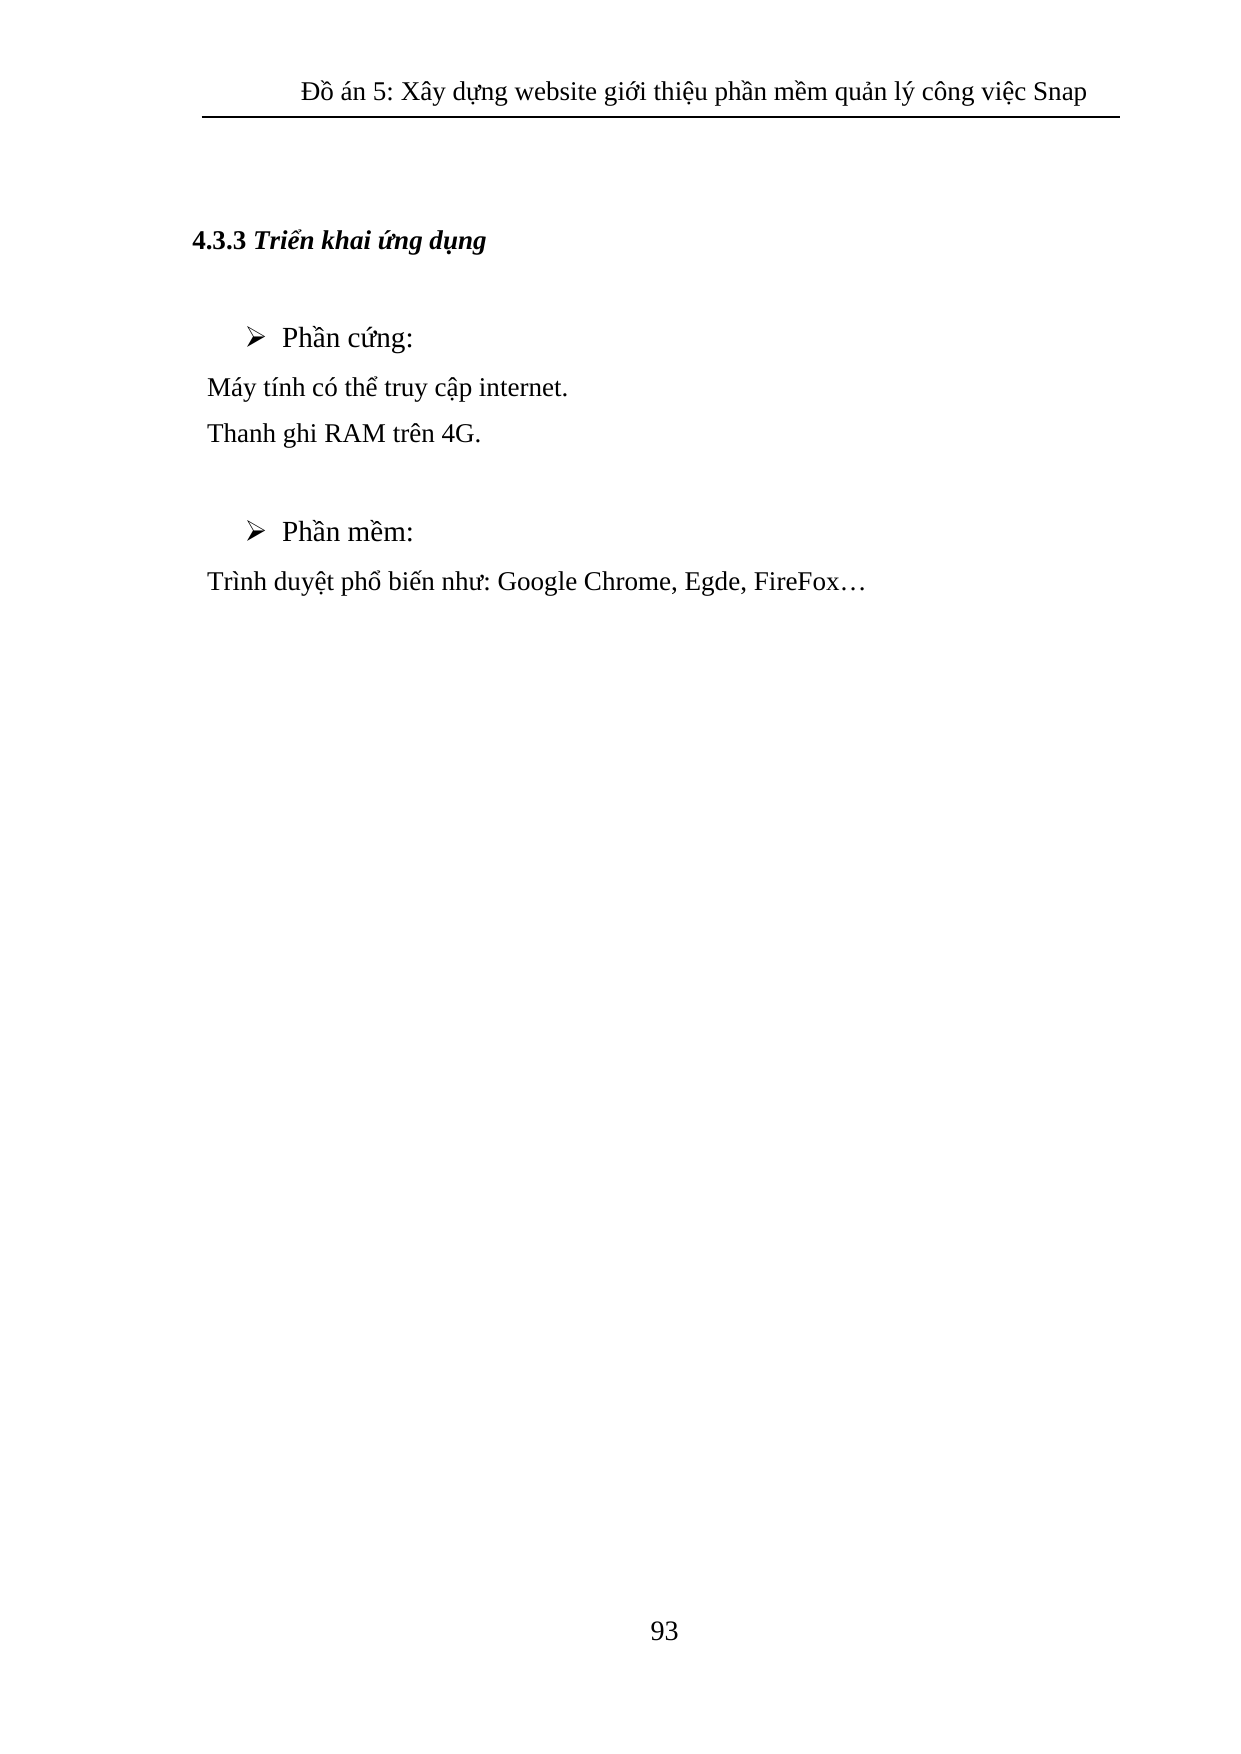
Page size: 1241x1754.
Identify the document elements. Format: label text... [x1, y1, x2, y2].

subtitle Phần mềm: [244, 514, 1122, 548]
text Trình duyệt phổ biến như: Google Chrome, Egde, FireFox… [207, 565, 1122, 596]
text Thanh ghi RAM trên 4G. [207, 418, 1122, 449]
subtitle Phần cứng: [244, 321, 1122, 354]
text Máy tính có thể truy cập internet. [207, 371, 1122, 402]
list Triển khai ứng dụng [192, 224, 1122, 255]
